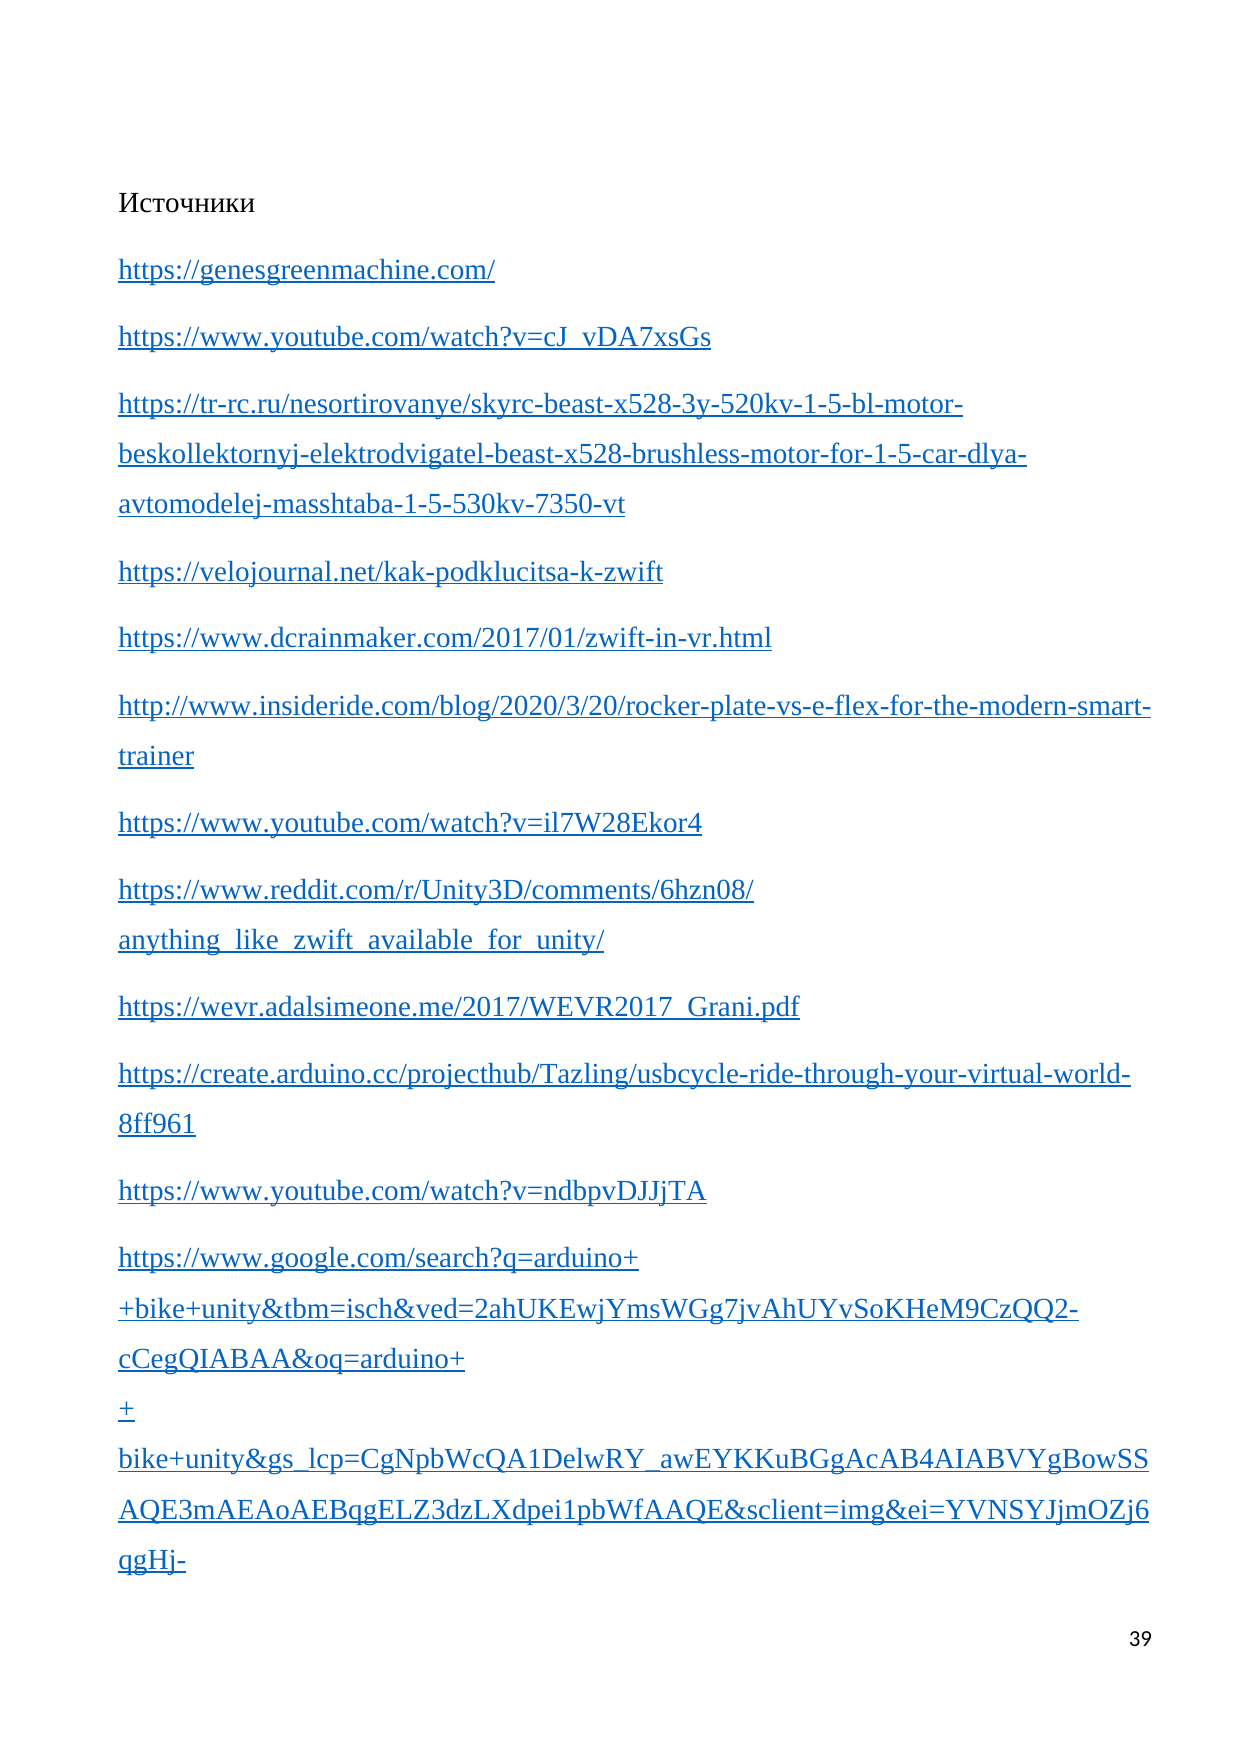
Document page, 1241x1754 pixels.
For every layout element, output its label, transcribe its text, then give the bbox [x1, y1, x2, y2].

text https://create.arduino.cc/projecthub/Tazling/usbcycle-ride-through-your-virtual-world-8ff961 [118, 1056, 1152, 1140]
text https://www.dcrainmaker.com/2017/01/zwift-in-vr.html [118, 621, 1152, 654]
text https://velojournal.net/kak-podklucitsa-k-zwift [118, 554, 1152, 587]
text https://www.reddit.com/r/Unity3D/comments/6hzn08/anything_like_zwift_available_for_unity/ [118, 872, 1152, 956]
text https://www.youtube.com/watch?v=ndbpvDJJjTA [118, 1173, 1152, 1207]
text https://www.youtube.com/watch?v=il7W28Ekor4 [118, 805, 1152, 838]
text Источники [118, 185, 1152, 219]
text https://www.youtube.com/watch?v=cJ_vDA7xsGs [118, 319, 1152, 353]
text https://wevr.adalsimeone.me/2017/WEVR2017_Grani.pdf [118, 989, 1152, 1023]
text https://genesgreenmachine.com/ [118, 252, 1152, 286]
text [118, 1240, 1152, 1576]
text http://www.insideride.com/blog/2020/3/20/rocker-plate-vs-e-flex-for-the-modern-smart-trainer [118, 688, 1152, 771]
text https://tr-rc.ru/nesortirovanye/skyrc-beast-x528-3y-520kv-1-5-bl-motor-beskollektornyj-elektrodvigatel-beast-x528-brushless-motor-for-1-5-car-dlya-avtomodelej-masshtaba-1-5-530kv-7350-vt [118, 386, 1152, 520]
